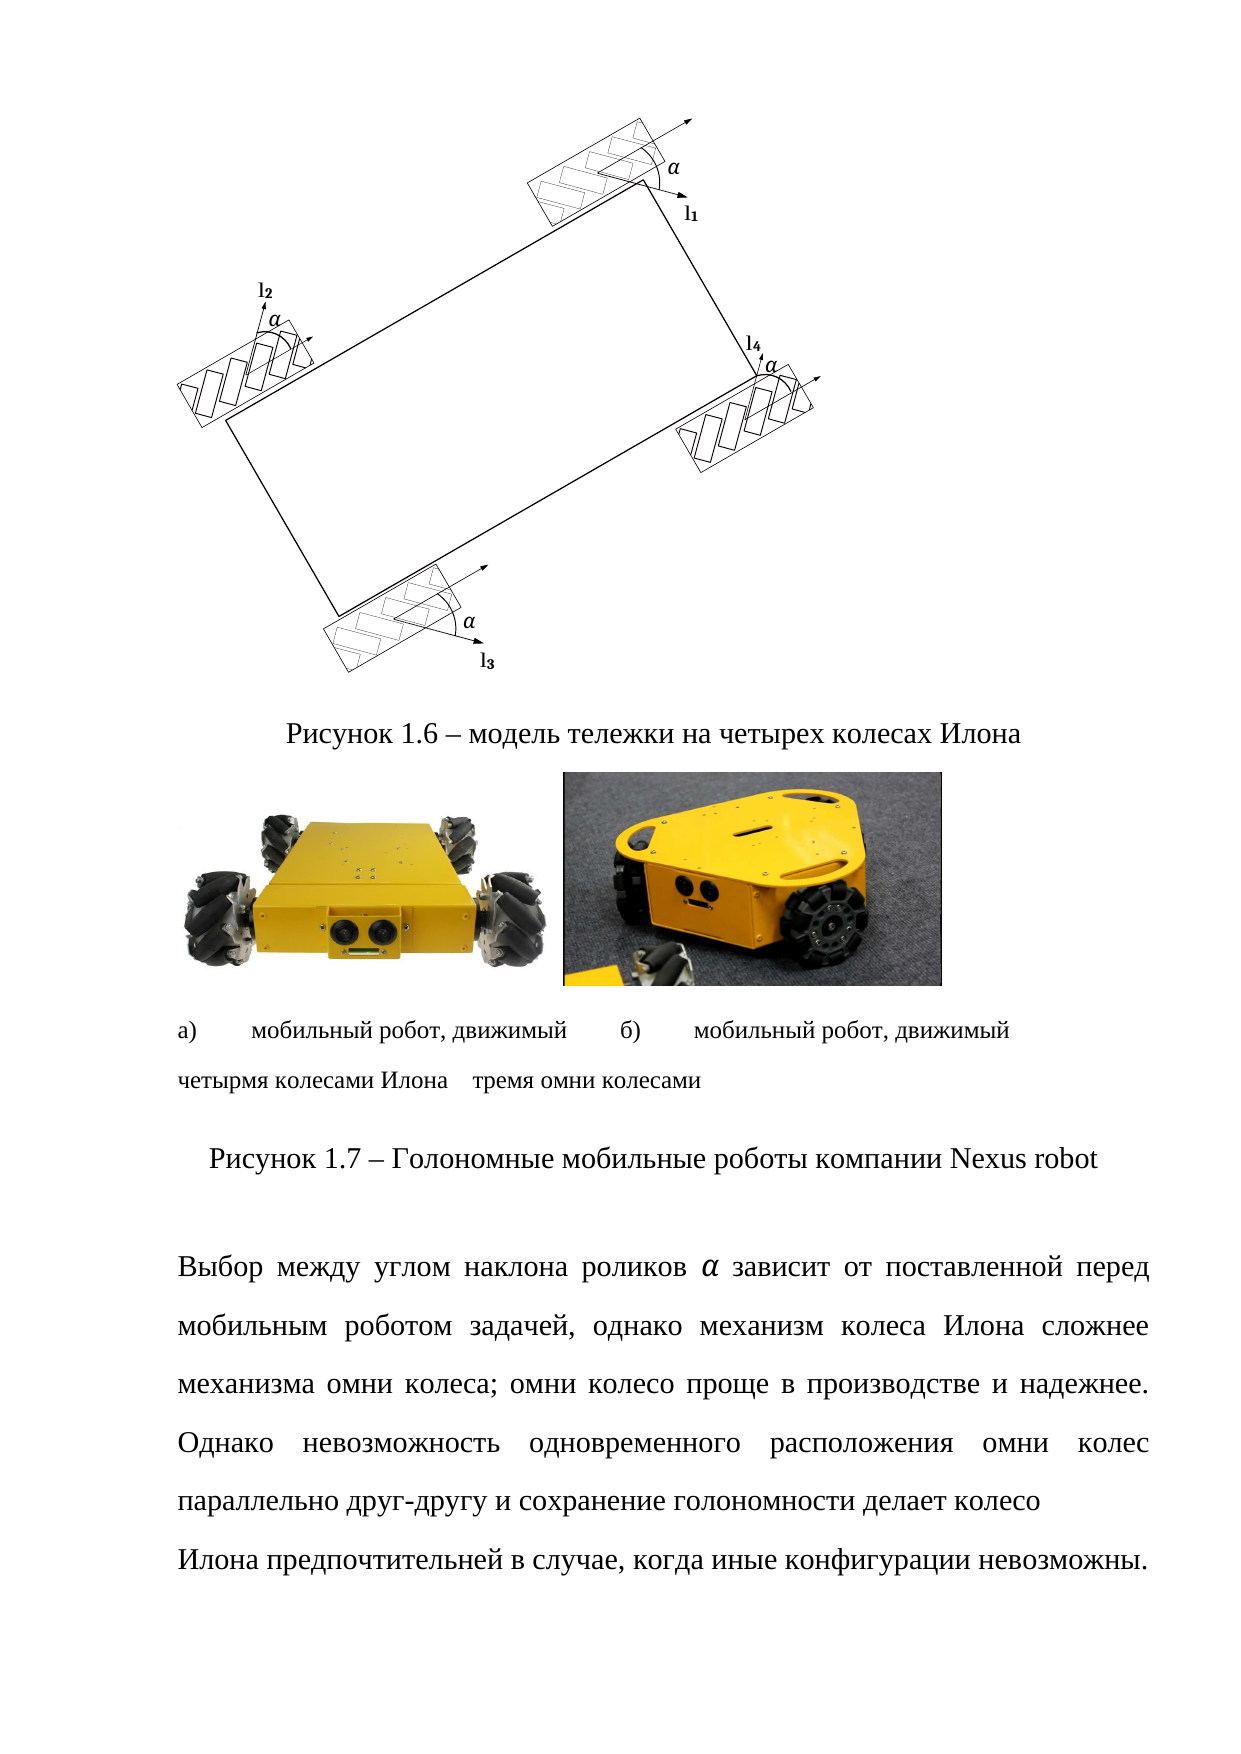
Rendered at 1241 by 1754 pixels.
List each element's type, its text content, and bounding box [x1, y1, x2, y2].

picture [177, 783, 556, 986]
text Илона предпочтительней в случае, когда иные конфигурации невозможны. [177, 1541, 1150, 1576]
picture [563, 772, 942, 986]
text Рисунок 1.6 – модель тележки на четырех колесах Илона [177, 716, 1130, 750]
text а) мобильный робот, движимый б) мобильный робот, движимый четырмя колесами Илона тремя омни колесами [177, 1015, 1081, 1094]
text Выбор между углом наклона роликов α зависит от поставленной перед мобильным роботом задачей, однако механизм колеса Илона сложнее механизма омни колеса; омни колесо проще в производстве и надежнее. Однако невозможность одновременного расположения омни колес параллельно друг-другу и сохранение голономности делает колесо [177, 1248, 1150, 1517]
text Рисунок 1.7 – Голономные мобильные роботы компании Nexus robot [177, 1140, 1130, 1174]
